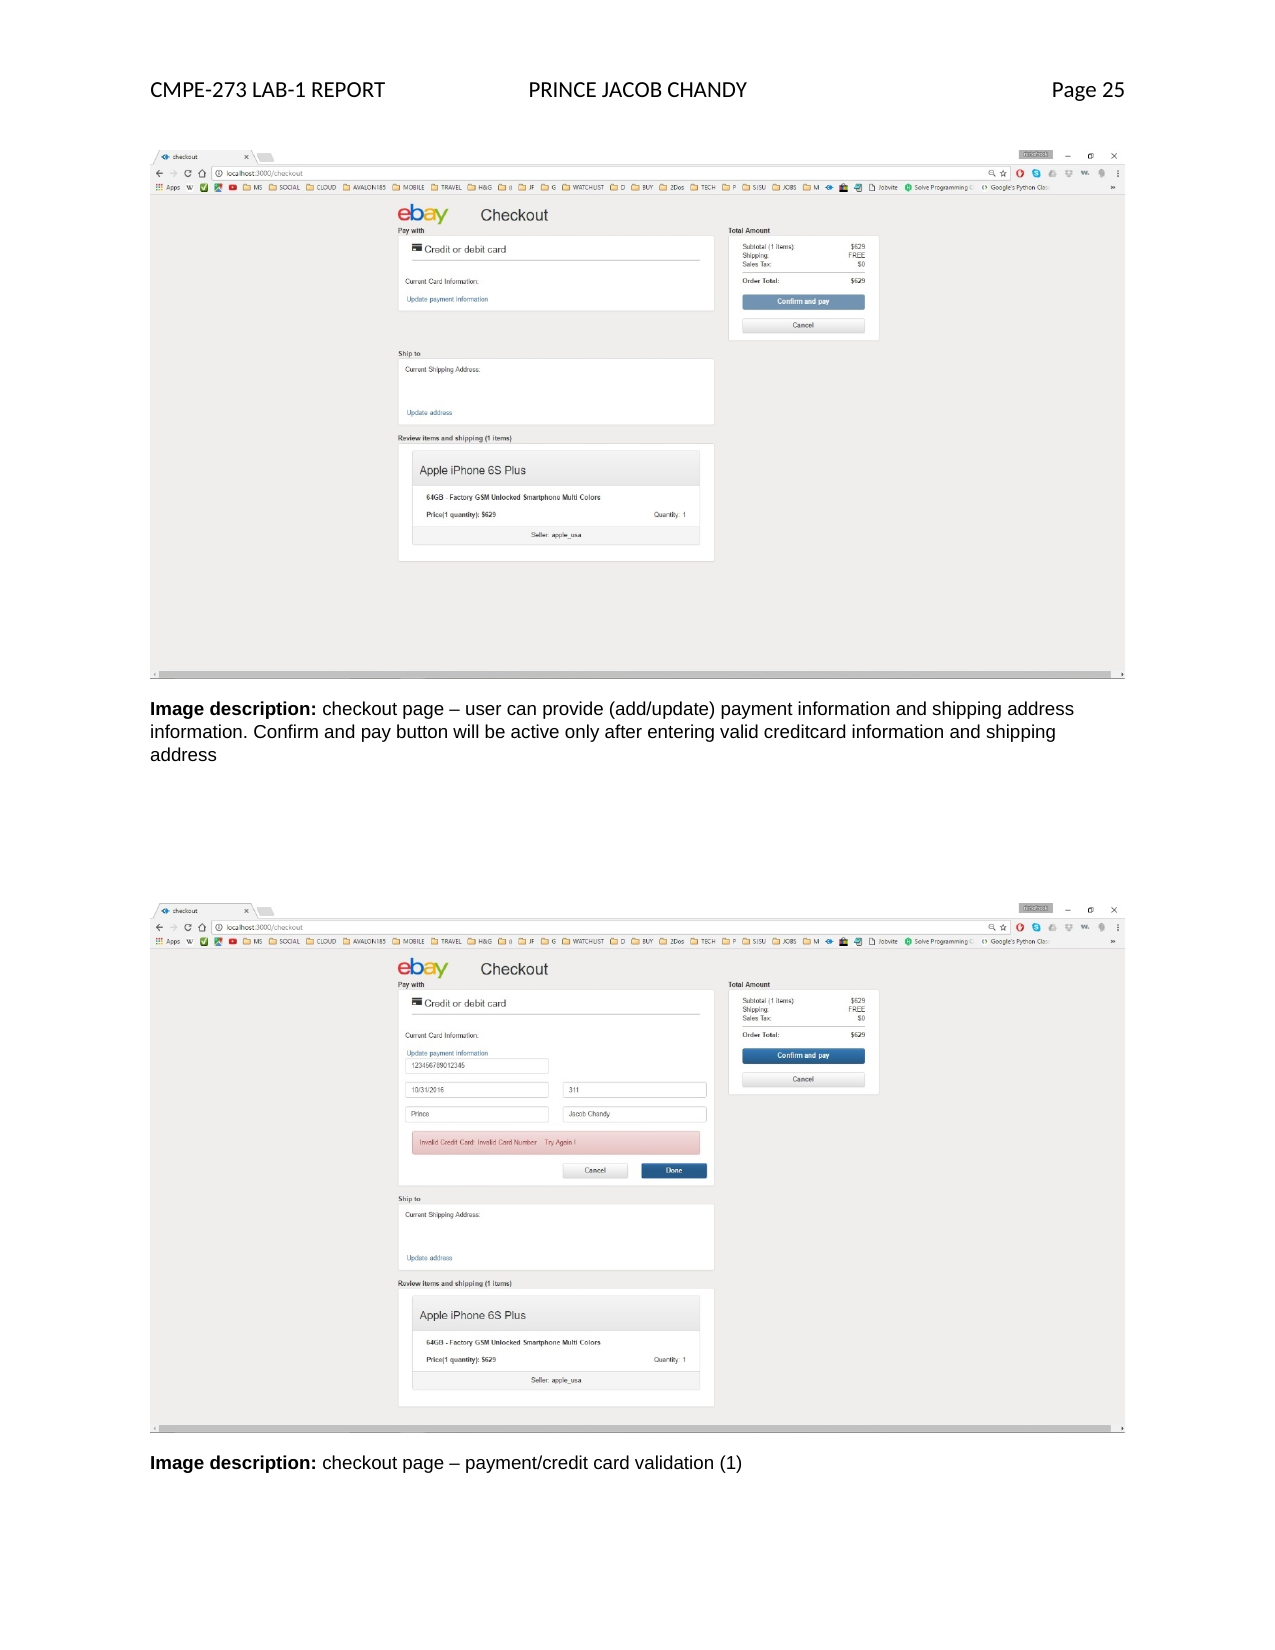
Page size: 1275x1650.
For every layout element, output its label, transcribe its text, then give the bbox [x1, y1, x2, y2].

picture [150, 150, 1125, 679]
text Image description: checkout page – user can provide (add/update) payment information and shipping address information. Confirm and pay button will be active only after entering valid creditcard information and shipping address [150, 698, 1125, 766]
picture [150, 903, 1125, 1433]
text Image description: checkout page – payment/credit card validation (1) [150, 1452, 1125, 1473]
